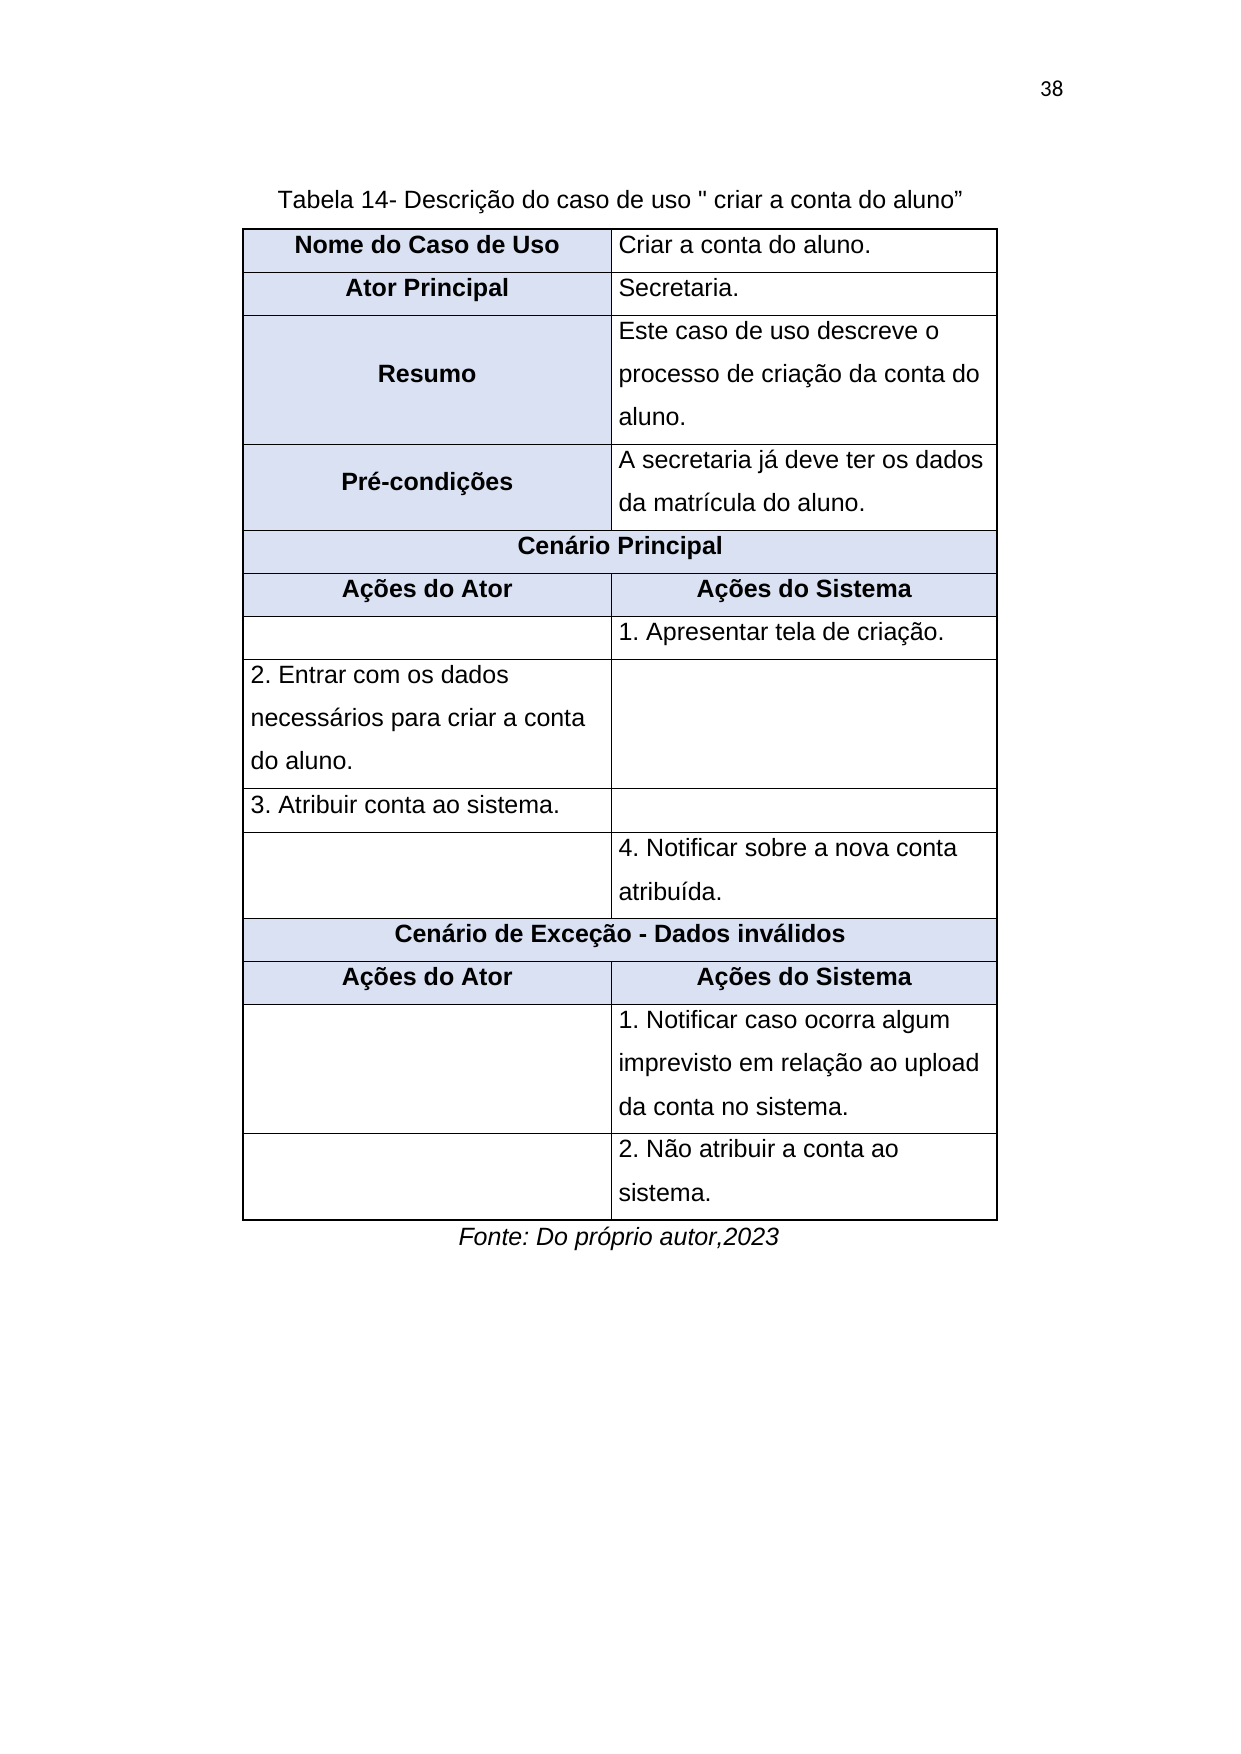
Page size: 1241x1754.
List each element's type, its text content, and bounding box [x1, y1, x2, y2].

table_cell Resumo [244, 316, 611, 444]
table_cell [244, 1134, 611, 1219]
text Fonte: Do próprio autor,2023 [177, 1221, 1063, 1250]
table_cell Cenário de Exceção - Dados inválidos [244, 919, 996, 961]
text Tabela 14- Descrição do caso de uso " criar a conta do aluno” [177, 185, 1063, 214]
table_header Criar a conta do aluno. [612, 230, 996, 272]
table_cell Ações do Ator [244, 962, 611, 1004]
table_cell 1. Apresentar tela de criação. [612, 617, 996, 659]
table_cell A secretaria já deve ter os dados da matrícula do aluno. [612, 445, 996, 530]
table_cell [244, 1005, 611, 1133]
table_cell [244, 833, 611, 918]
table_cell [612, 789, 996, 832]
table_cell 3. Atribuir conta ao sistema. [244, 789, 611, 832]
table_cell Ações do Ator [244, 574, 611, 616]
table_cell 2. Entrar com os dados necessários para criar a conta do aluno. [244, 660, 611, 788]
table_cell 2. Não atribuir a conta ao sistema. [612, 1134, 996, 1219]
table_cell Secretaria. [612, 273, 996, 315]
table_cell Cenário Principal [244, 531, 996, 573]
table_cell 4. Notificar sobre a nova conta atribuída. [612, 833, 996, 918]
table_cell [244, 617, 611, 659]
table_cell Ações do Sistema [612, 574, 996, 616]
table_cell Ações do Sistema [612, 962, 996, 1004]
table_cell Este caso de uso descreve o processo de criação da conta do aluno. [612, 316, 996, 444]
table_cell 1. Notificar caso ocorra algum imprevisto em relação ao upload da conta no sistema. [612, 1005, 996, 1133]
table_cell Pré-condições [244, 445, 611, 530]
table_cell Ator Principal [244, 273, 611, 315]
table_cell [612, 660, 996, 788]
table_header Nome do Caso de Uso [244, 230, 611, 272]
